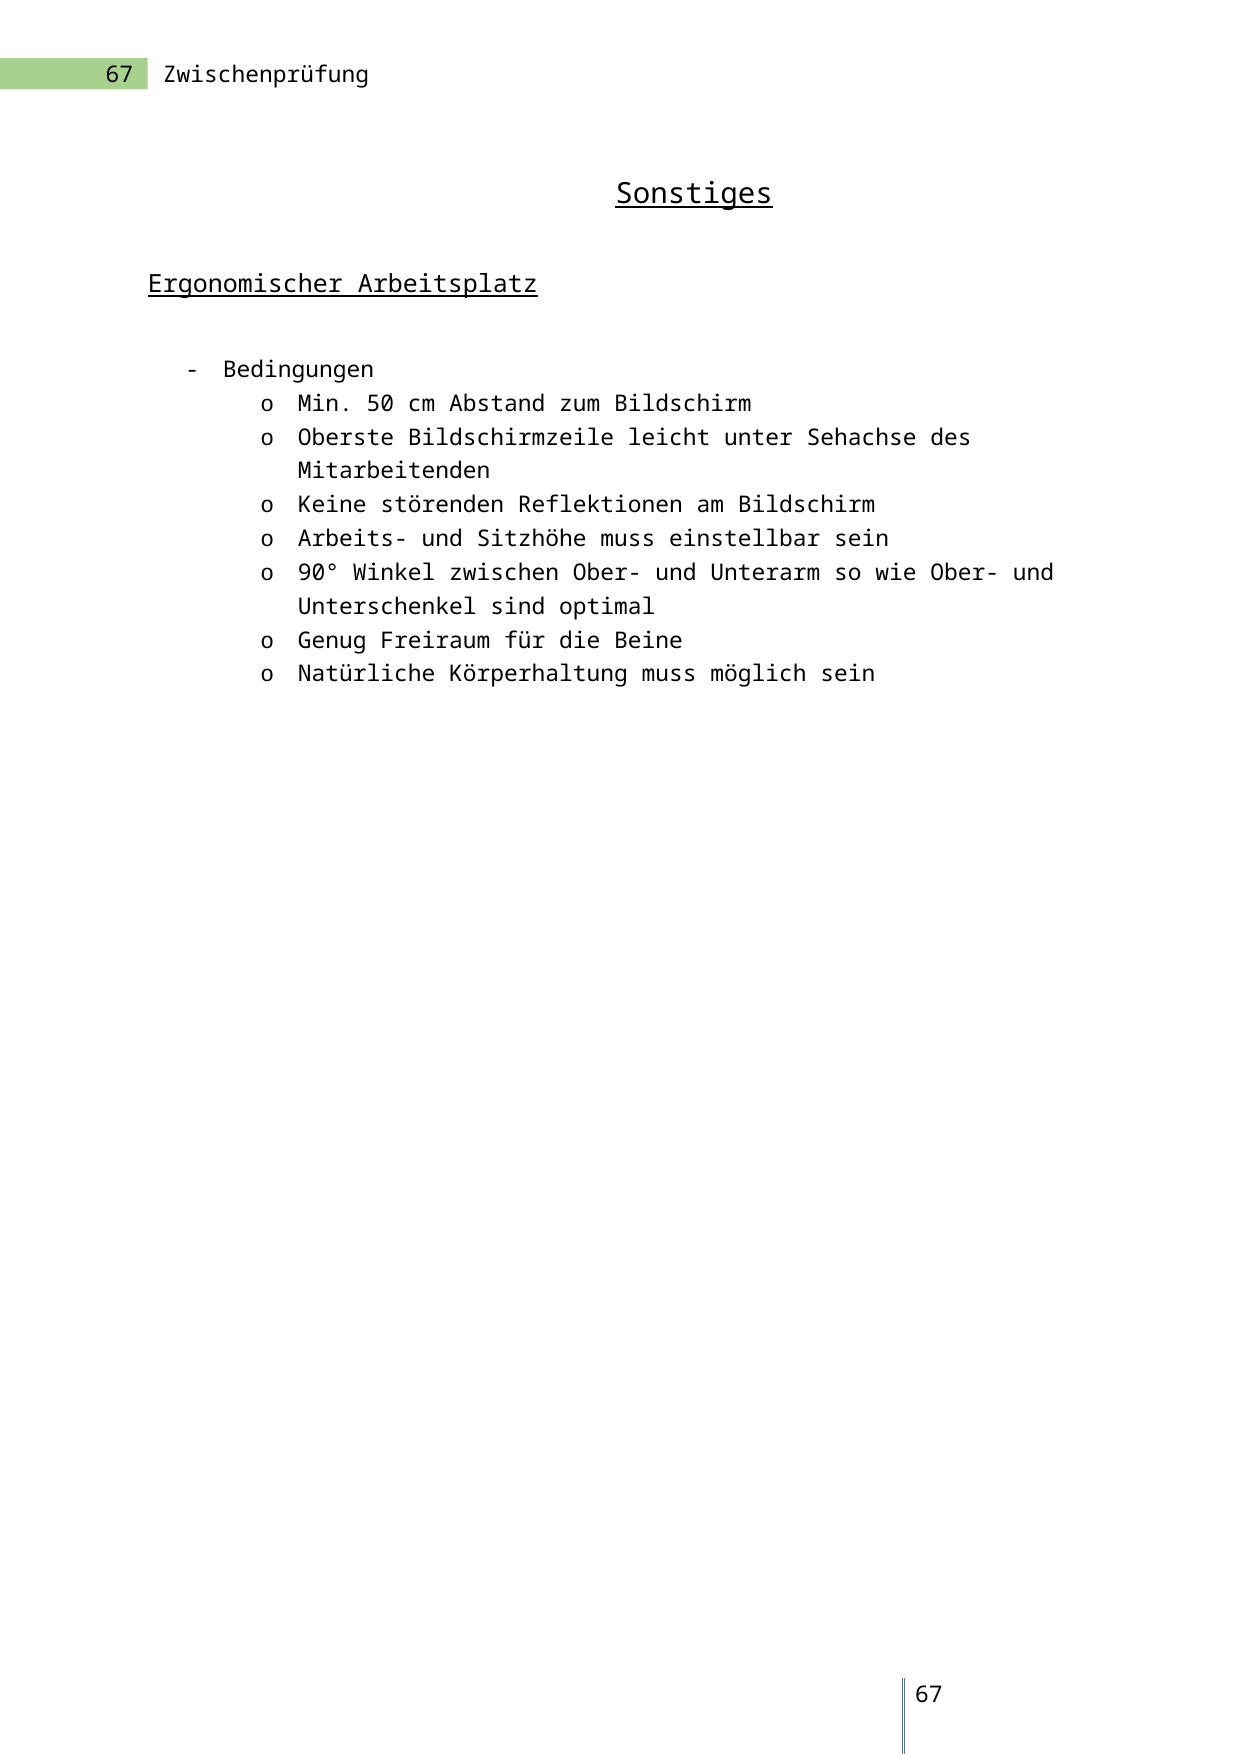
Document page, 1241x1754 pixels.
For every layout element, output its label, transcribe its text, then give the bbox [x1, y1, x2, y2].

subtitle Ergonomischer Arbeitsplatz [148, 266, 1093, 300]
list 90° Winkel zwischen Ober- und Unterarm so wie Ober- und Unterschenkel sind optimal [260, 556, 1093, 621]
list Arbeits- und Sitzhöhe muss einstellbar sein [260, 522, 1093, 553]
list Oberste Bildschirmzeile leicht unter Sehachse des Mitarbeitenden [260, 421, 1093, 486]
list Keine störenden Reflektionen am Bildschirm [260, 488, 1093, 519]
subtitle Sonstiges [221, 173, 1093, 212]
list Bedingungen [185, 353, 1093, 384]
list Natürliche Körperhaltung muss möglich sein [260, 657, 1093, 689]
list Min. 50 cm Abstand zum Bildschirm [260, 387, 1093, 418]
list Genug Freiraum für die Beine [260, 623, 1093, 655]
